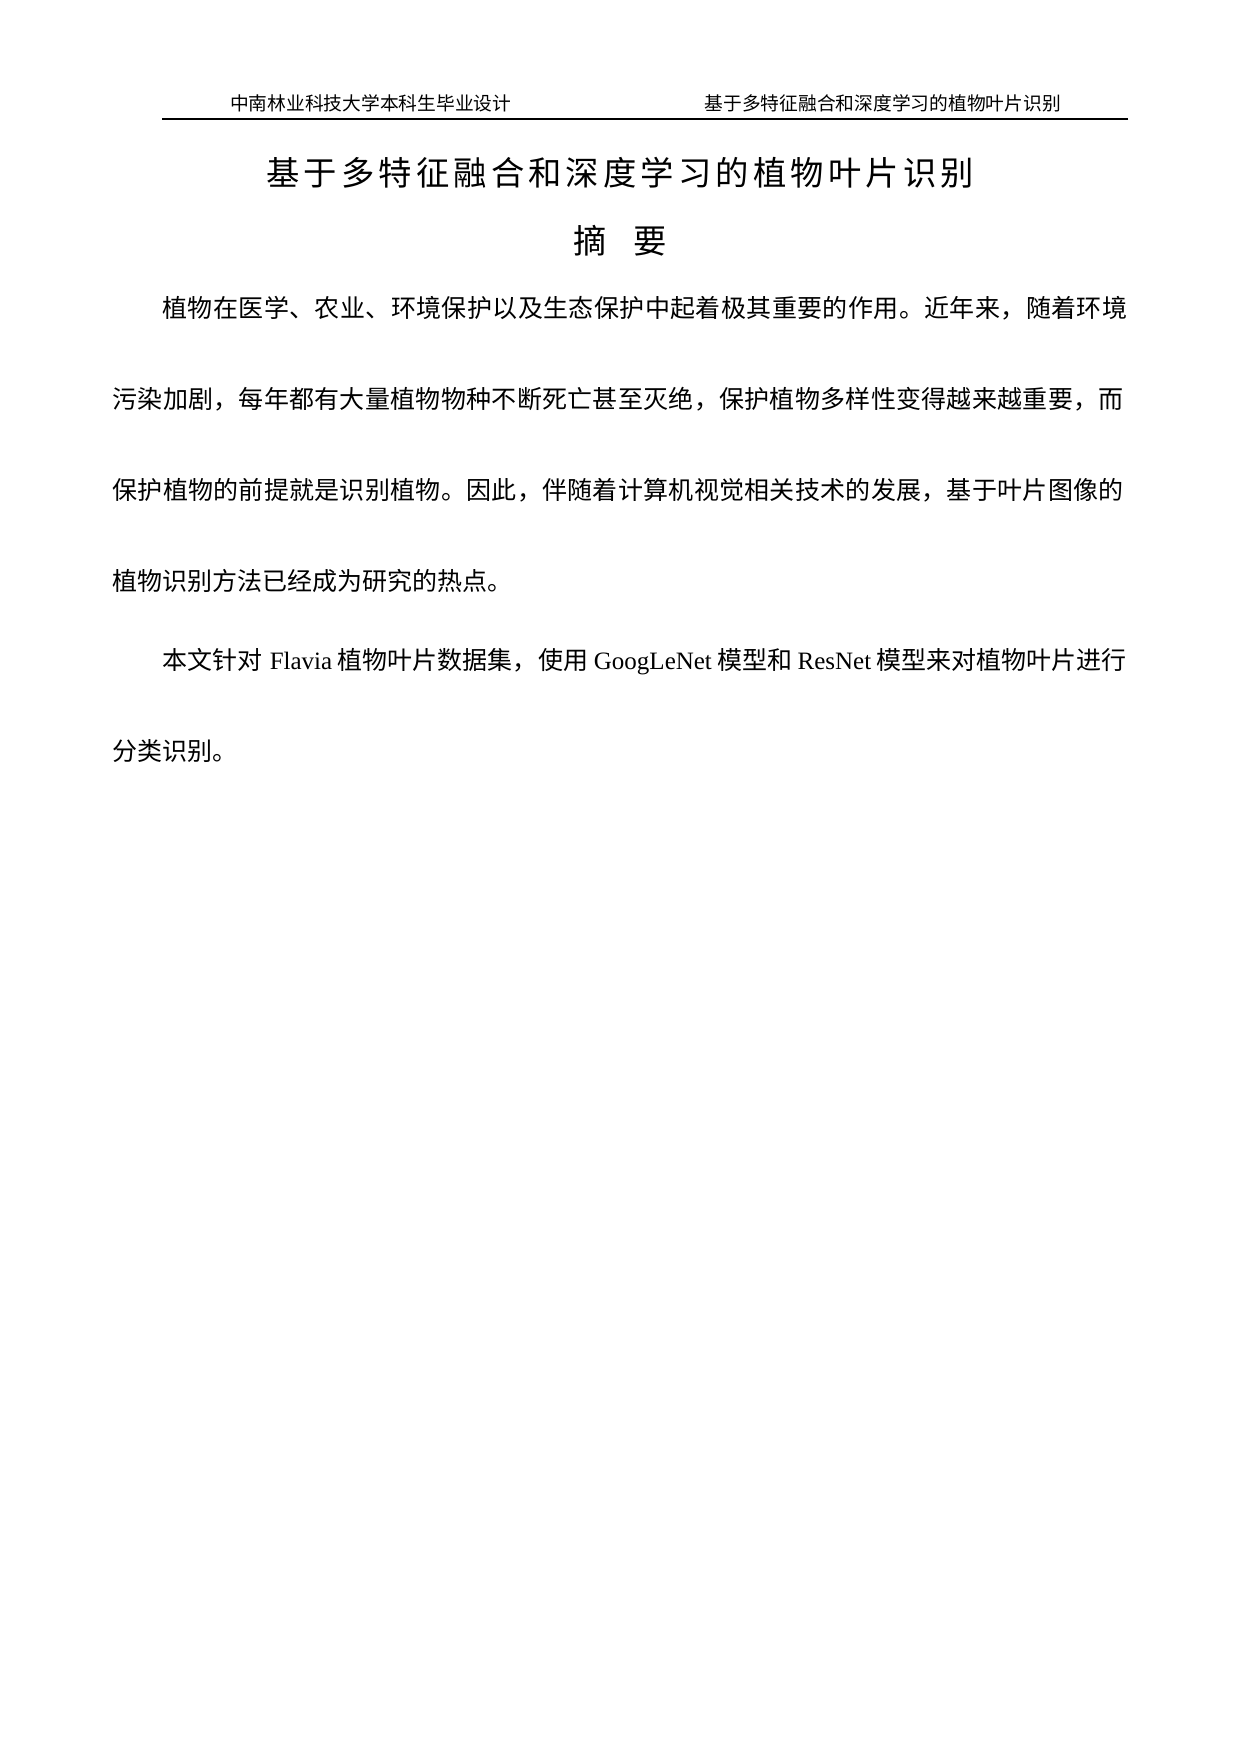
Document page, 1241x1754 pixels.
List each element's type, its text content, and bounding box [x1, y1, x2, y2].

text 基于多特征融合和深度学习的植物叶片识别 [112, 139, 1128, 197]
text 植物在医学、农业、环境保护以及生态保护中起着极其重要的作用。近年来，随着环境污染加剧，每年都有大量植物物种不断死亡甚至灭绝，保护植物多样性变得越来越重要，而保护植物的前提就是识别植物。因此，伴随着计算机视觉相关技术的发展，基于叶片图像的植物识别方法已经成为研究的热点。 [112, 275, 1128, 613]
text 本文针对 Flavia植物叶片数据集，使用GoogLeNet模型和ResNet模型来对植物叶片进行分类识别。 [112, 626, 1128, 782]
text 摘 要 [112, 207, 1128, 265]
